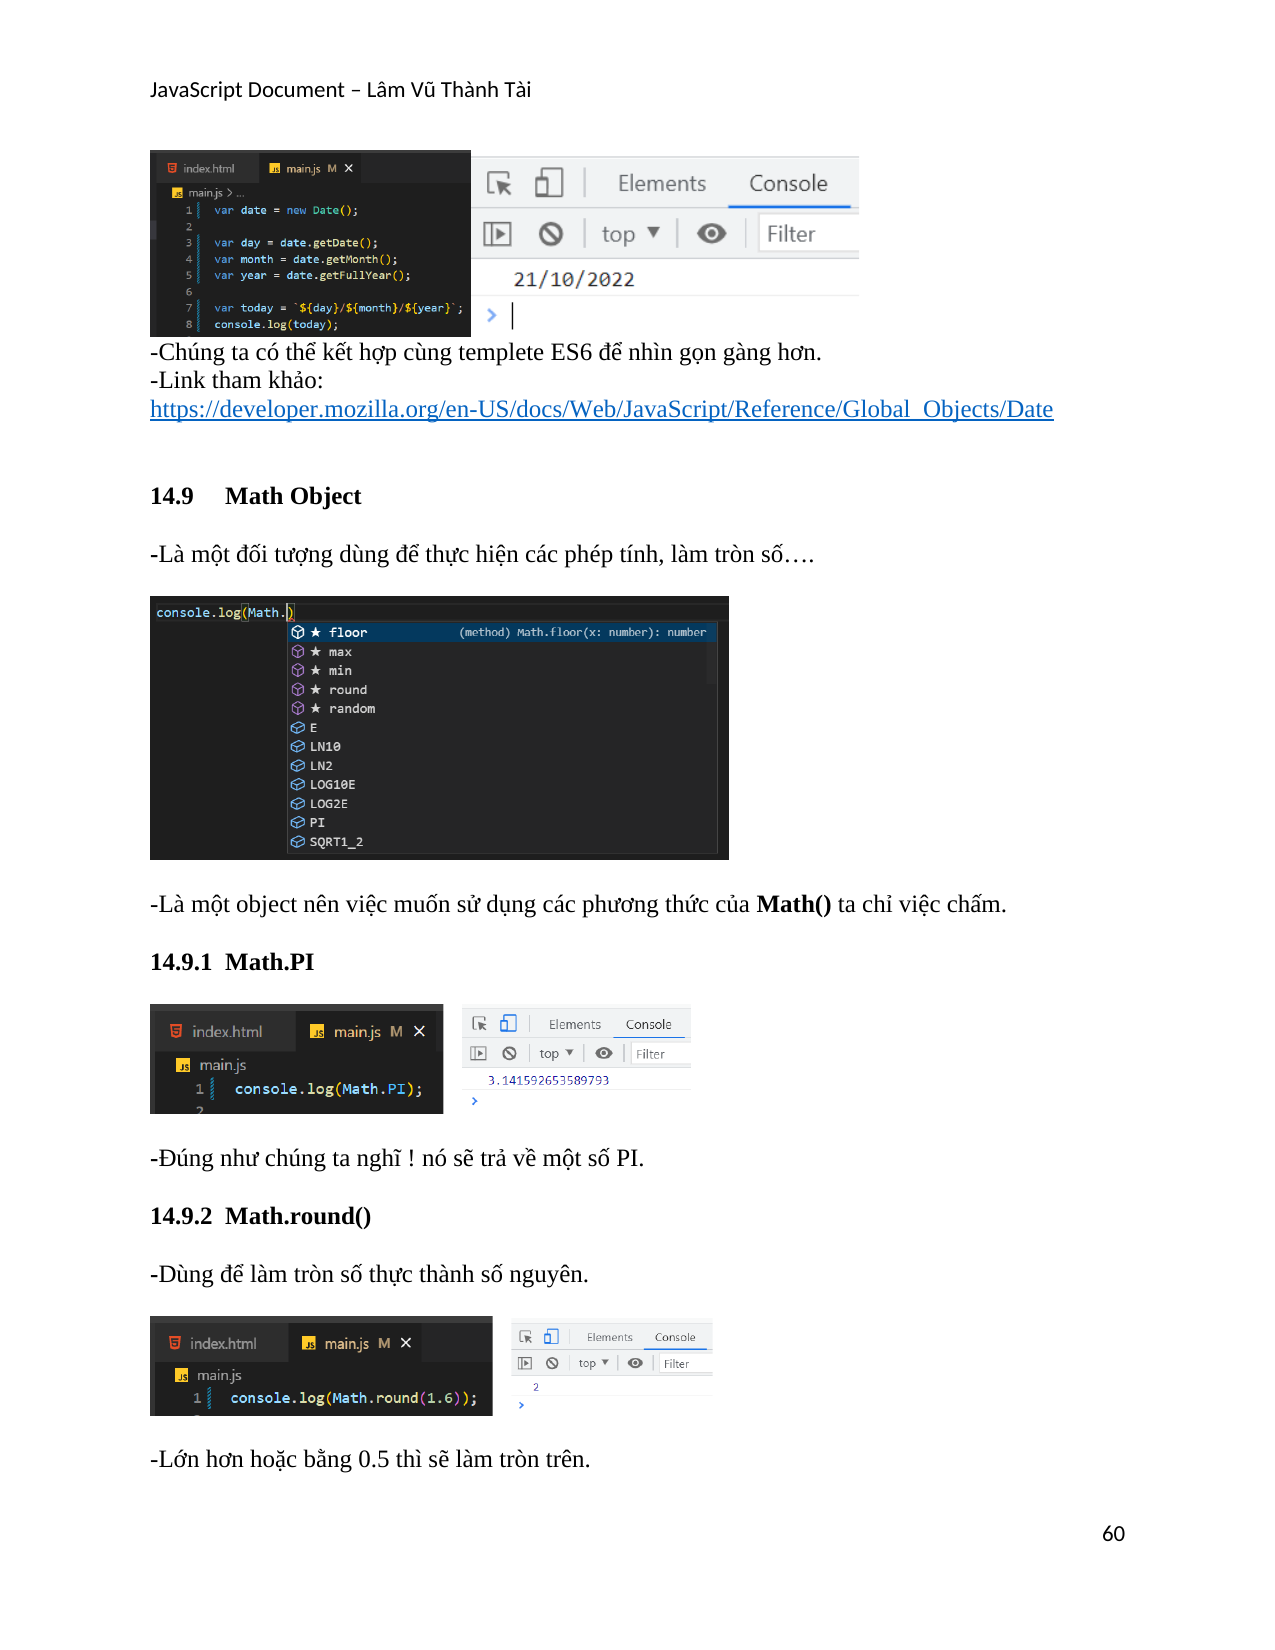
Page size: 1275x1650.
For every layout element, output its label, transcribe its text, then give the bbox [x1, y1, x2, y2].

picture [150, 1316, 493, 1416]
list https://developer.mozilla.org/en-US/docs/Web/JavaScript/Reference/Global_Objects/Date [150, 394, 1125, 423]
list Math.round() [150, 1201, 1125, 1229]
list -Lớn hơn hoặc bằng 0.5 thì sẽ làm tròn trên. [150, 1444, 1125, 1473]
picture [511, 1318, 713, 1416]
list -Đúng như chúng ta nghĩ ! nó sẽ trả về một số PI. [150, 1143, 1125, 1172]
list Math Object [150, 481, 1125, 510]
list -Là một object nên việc muốn sử dụng các phương thức của Math() ta chỉ việc chấm. [150, 889, 1125, 917]
list -Là một đối tượng dùng để thực hiện các phép tính, làm tròn số…. [150, 539, 1125, 568]
list -Chúng ta có thể kết hợp cùng templete ES6 để nhìn gọn gàng hơn. [150, 337, 1125, 366]
picture [150, 596, 729, 860]
list -Link tham khảo: [150, 366, 1125, 394]
picture [462, 1004, 691, 1114]
list Math.PI [150, 947, 1125, 975]
picture [150, 150, 860, 337]
list -Dùng để làm tròn số thực thành số nguyên. [150, 1259, 1125, 1287]
picture [150, 1004, 444, 1114]
